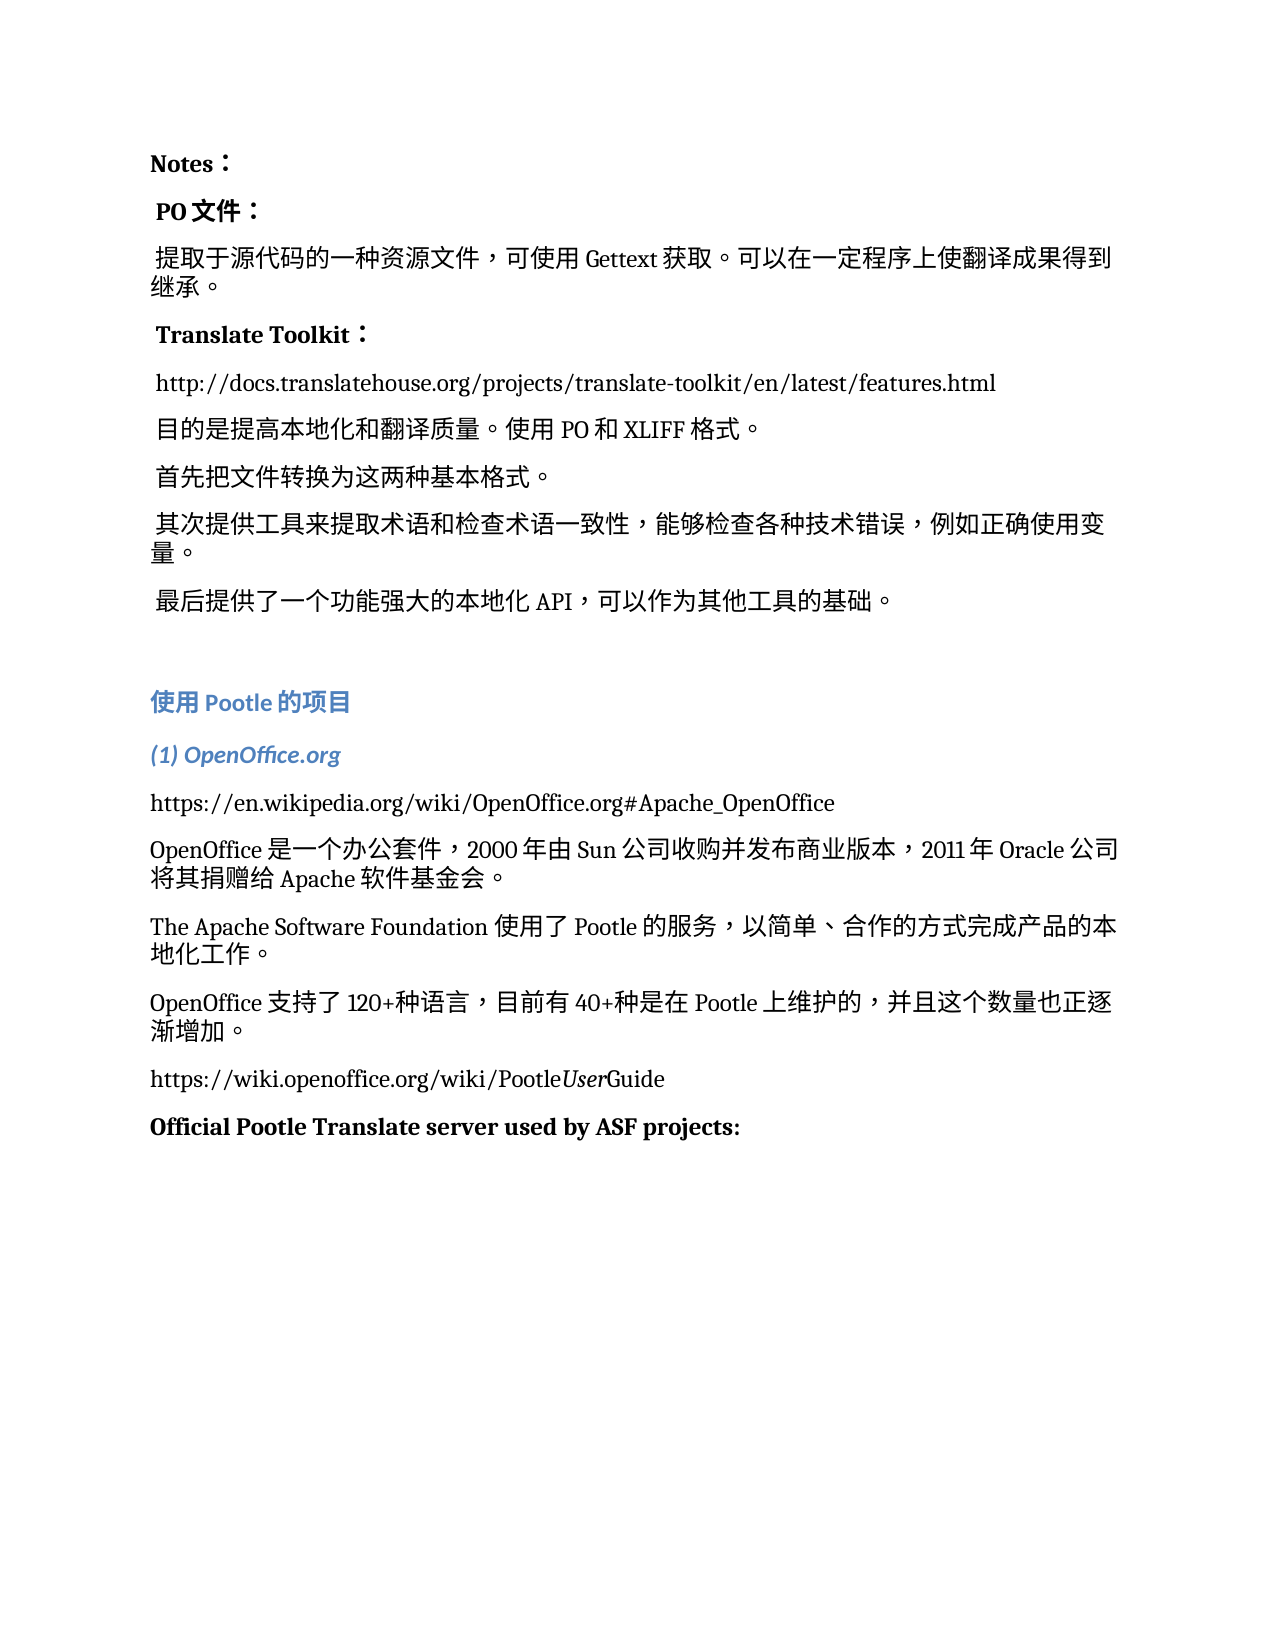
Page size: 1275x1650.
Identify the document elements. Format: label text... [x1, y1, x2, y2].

text 目的是提高本地化和翻译质量。使用PO和XLIFF格式。 [150, 416, 1125, 445]
text https://wiki.openoffice.org/wiki/PootleUserGuide [150, 1065, 1125, 1094]
text https://en.wikipedia.org/wiki/OpenOffice.org#Apache_OpenOffice [150, 789, 1125, 817]
subtitle (1) OpenOffice.org [150, 739, 1125, 770]
text 首先把文件转换为这两种基本格式。 [150, 464, 1125, 492]
text 最后提供了一个功能强大的本地化API，可以作为其他工具的基础。 [150, 587, 1125, 616]
text Notes： [150, 150, 1125, 179]
text OpenOffice是一个办公套件，2000年由Sun公司收购并发布商业版本，2011年Oracle公司将其捐赠给Apache软件基金会。 [150, 836, 1125, 894]
text http://docs.translatehouse.org/projects/translate-toolkit/en/latest/features.html [150, 369, 1125, 397]
text OpenOffice 支持了120+种语言，目前有40+种是在Pootle上维护的，并且这个数量也正逐渐增加。 [150, 989, 1125, 1046]
text The Apache Software Foundation 使用了Pootle的服务，以简单、合作的方式完成产品的本地化工作。 [150, 912, 1125, 970]
text PO文件： [150, 197, 1125, 226]
text Official Pootle Translate server used by ASF projects: [150, 1112, 1125, 1141]
text Translate Toolkit： [150, 321, 1125, 350]
subtitle 使用Pootle的项目 [150, 684, 1125, 719]
text 提取于源代码的一种资源文件，可使用Gettext获取。可以在一定程序上使翻译成果得到继承。 [150, 245, 1125, 302]
text 其次提供工具来提取术语和检查术语一致性，能够检查各种技术错误，例如正确使用变量。 [150, 511, 1125, 569]
